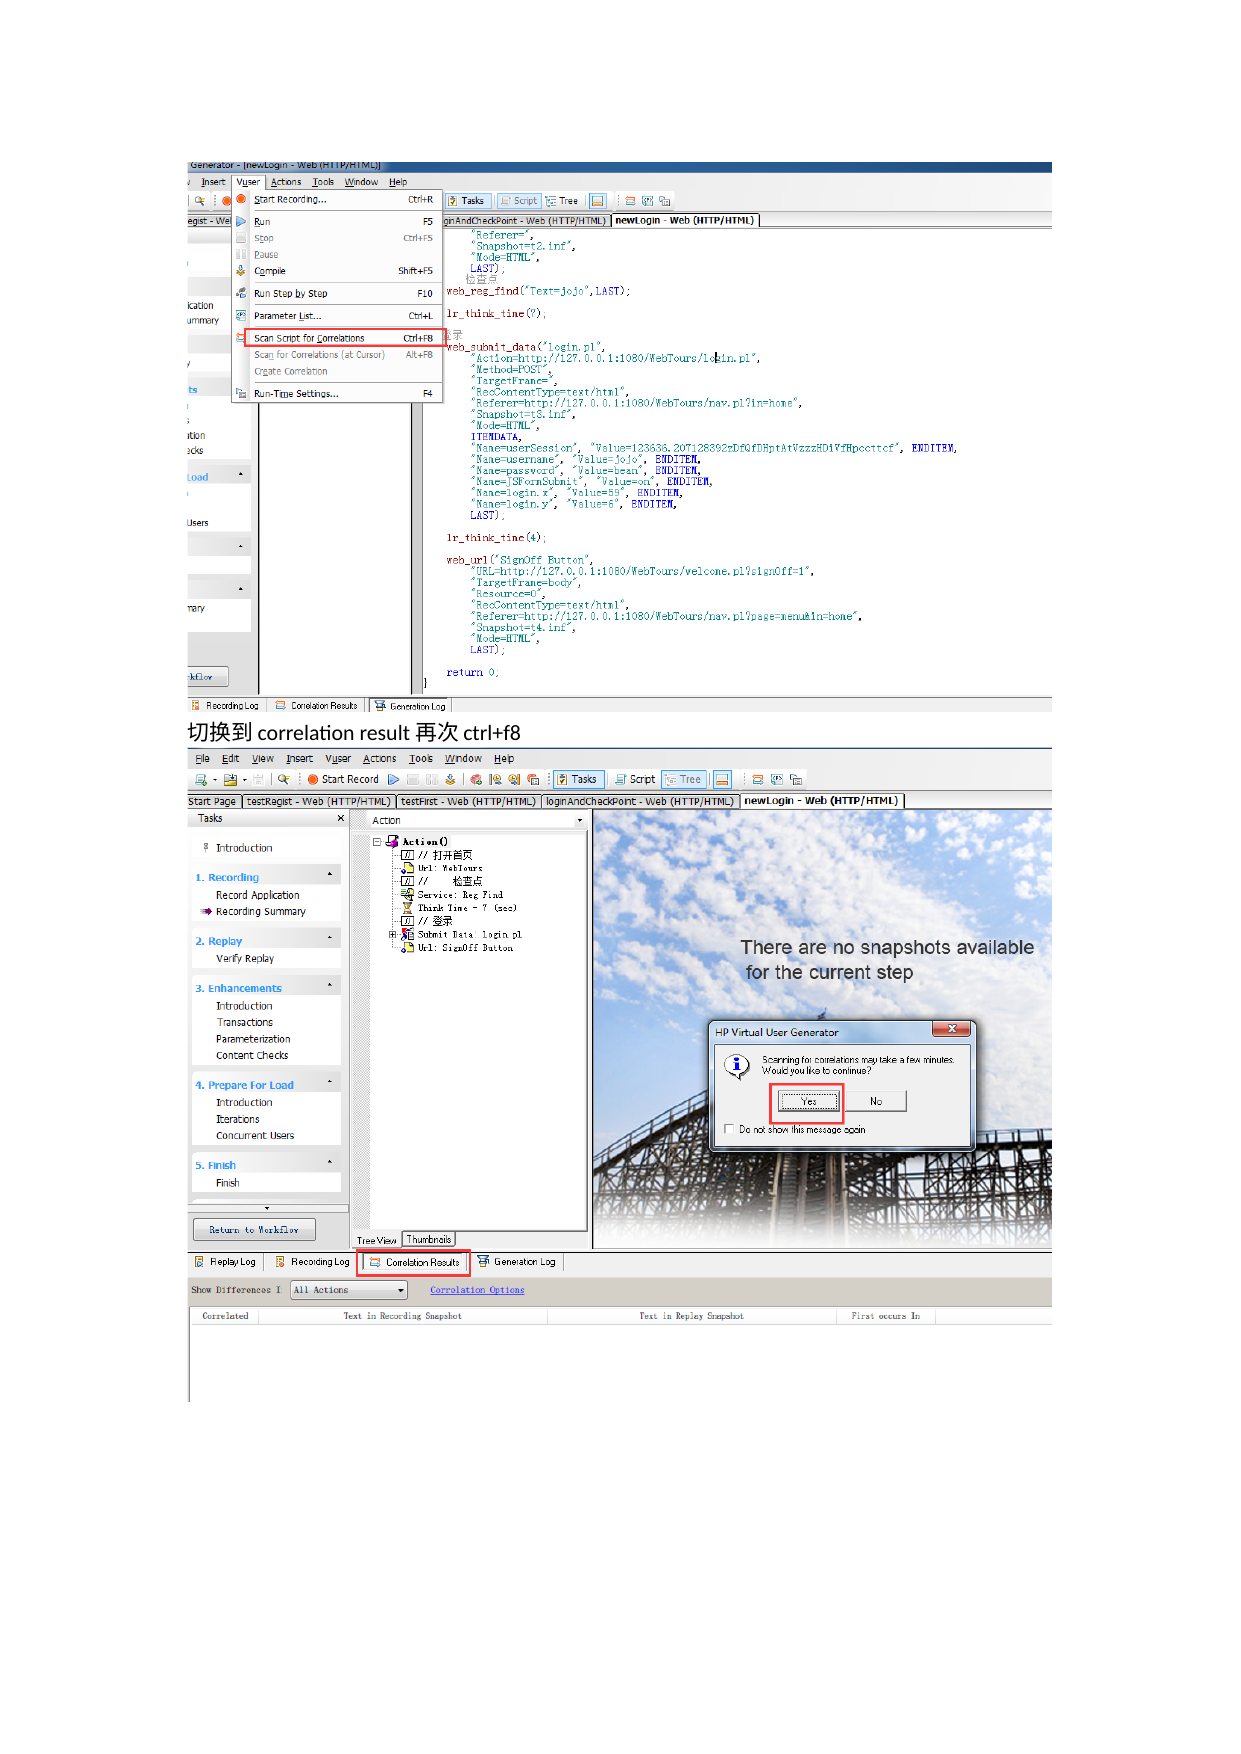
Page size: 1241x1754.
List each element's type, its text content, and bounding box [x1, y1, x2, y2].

picture [187, 162, 1052, 712]
picture [187, 747, 1052, 1402]
text 切换到correlation result 再次ctrl+f8 [187, 714, 1053, 747]
